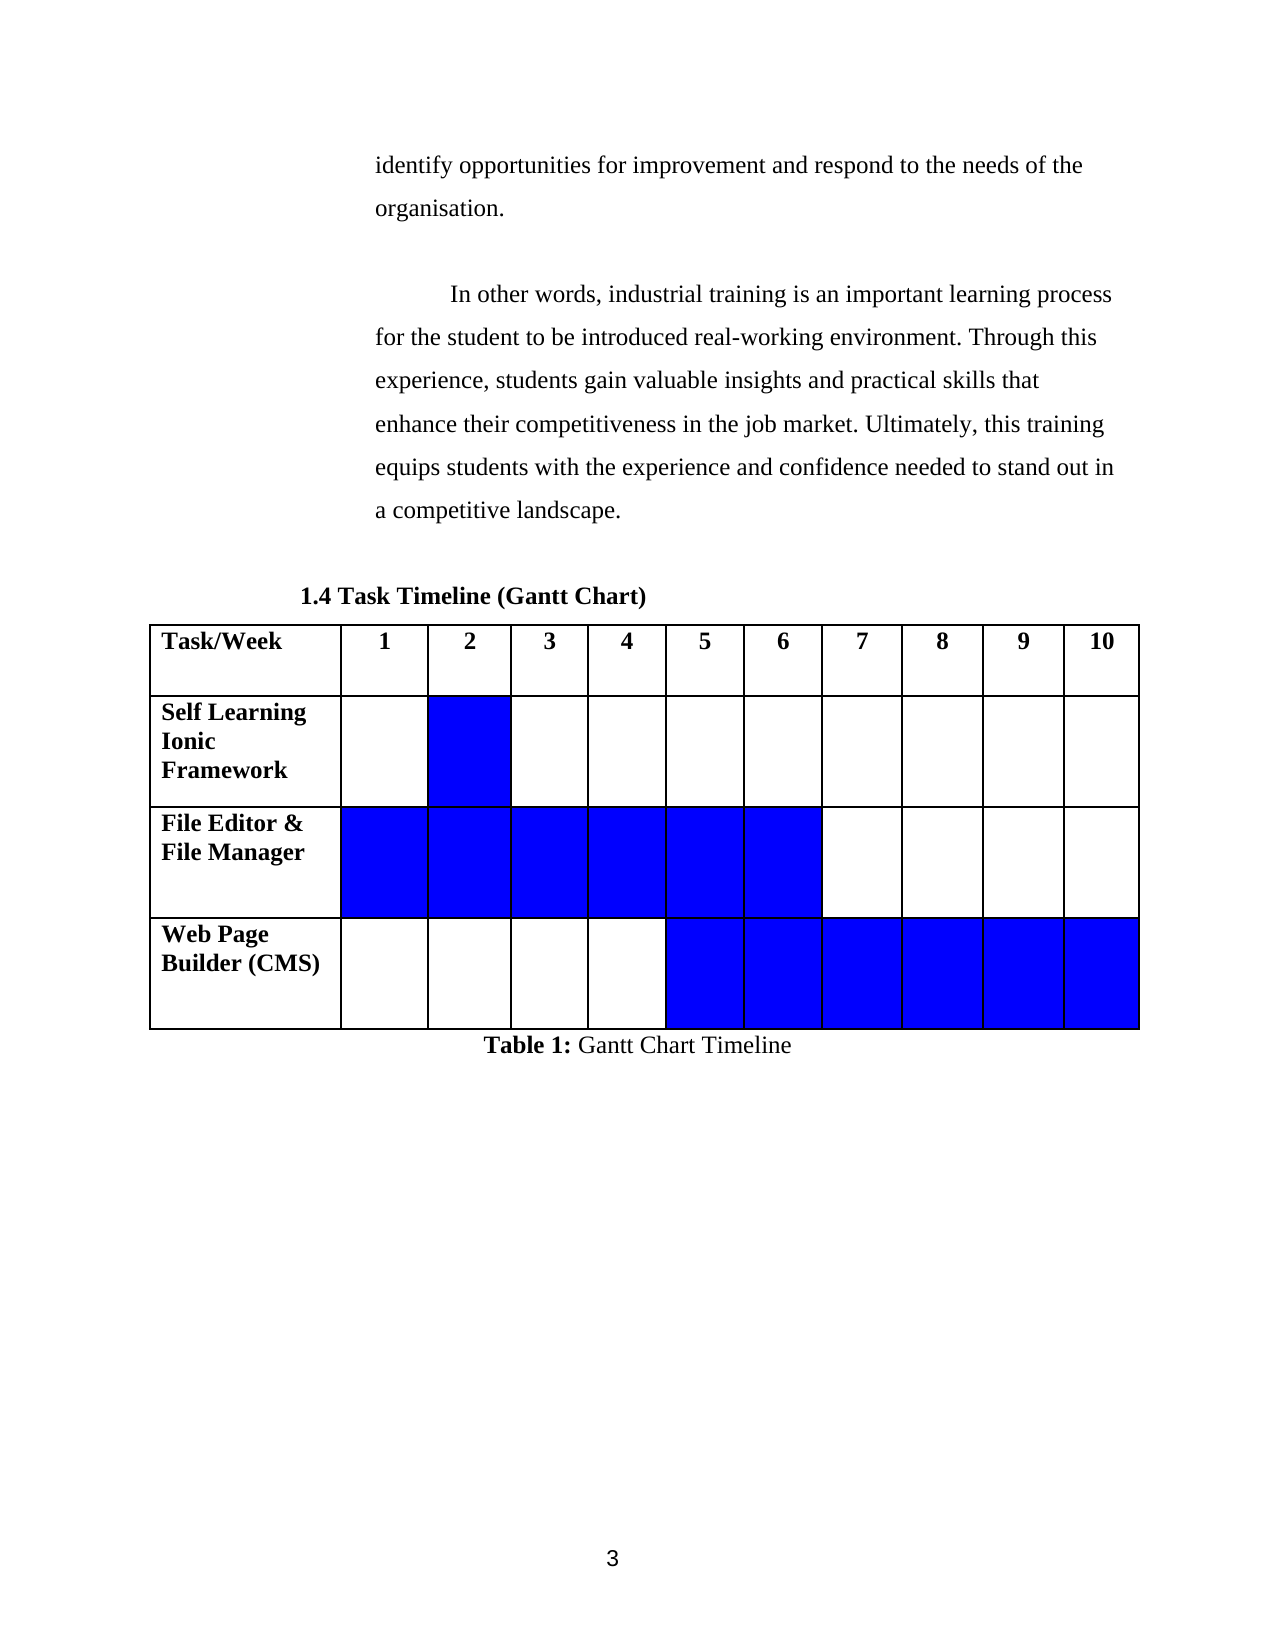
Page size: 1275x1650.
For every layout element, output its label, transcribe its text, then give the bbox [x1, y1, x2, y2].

table_cell [512, 808, 587, 917]
table_header 6 [745, 626, 821, 695]
table_cell [823, 697, 901, 806]
text 1.4 Task Timeline (Gantt Chart) [150, 581, 1125, 610]
table_cell [429, 697, 510, 806]
table_header 9 [984, 626, 1063, 695]
table_cell Web Page Builder (CMS) [151, 919, 340, 1028]
table_header 7 [823, 626, 901, 695]
table_cell [984, 697, 1063, 806]
table_header 4 [589, 626, 665, 695]
text identify opportunities for improvement and respond to the needs of the organisation. [375, 150, 1125, 222]
table_cell [1065, 808, 1138, 917]
table_cell [342, 919, 427, 1028]
table_cell [903, 919, 982, 1028]
table_cell [984, 808, 1063, 917]
table_cell [512, 919, 587, 1028]
table_header 2 [429, 626, 510, 695]
table_cell [429, 919, 510, 1028]
table_cell [745, 919, 821, 1028]
table_header Task/Week [151, 626, 340, 695]
table_header 8 [903, 626, 982, 695]
table_cell [745, 697, 821, 806]
table_cell [823, 808, 901, 917]
text Table 1: Gantt Chart Timeline [150, 1030, 1125, 1059]
table_cell [823, 919, 901, 1028]
table_cell [984, 919, 1063, 1028]
table_cell [903, 697, 982, 806]
text In other words, industrial training is an important learning process for the student to be introduced real-working environment. Through this experience, students gain valuable insights and practical skills that enhance their competitiveness in the job market. Ultimately, this training equips students with the experience and confidence needed to stand out in a competitive landscape. [375, 279, 1125, 524]
table_cell [342, 697, 427, 806]
table_cell [589, 808, 665, 917]
table_cell Self Learning Ionic Framework [151, 697, 340, 806]
table_header 1 [342, 626, 427, 695]
table_cell [903, 808, 982, 917]
table_cell [667, 808, 743, 917]
table_cell [589, 697, 665, 806]
table_cell [342, 808, 427, 917]
table_header 3 [512, 626, 587, 695]
table_header 5 [667, 626, 743, 695]
table_cell [429, 808, 510, 917]
table_cell [589, 919, 665, 1028]
table_cell [745, 808, 821, 917]
table_cell [667, 697, 743, 806]
table_cell [1065, 919, 1138, 1028]
table_cell [512, 697, 587, 806]
table_header 10 [1065, 626, 1138, 695]
table_cell [1065, 697, 1138, 806]
table_cell [667, 919, 743, 1028]
table_cell File Editor & File Manager [151, 808, 340, 917]
